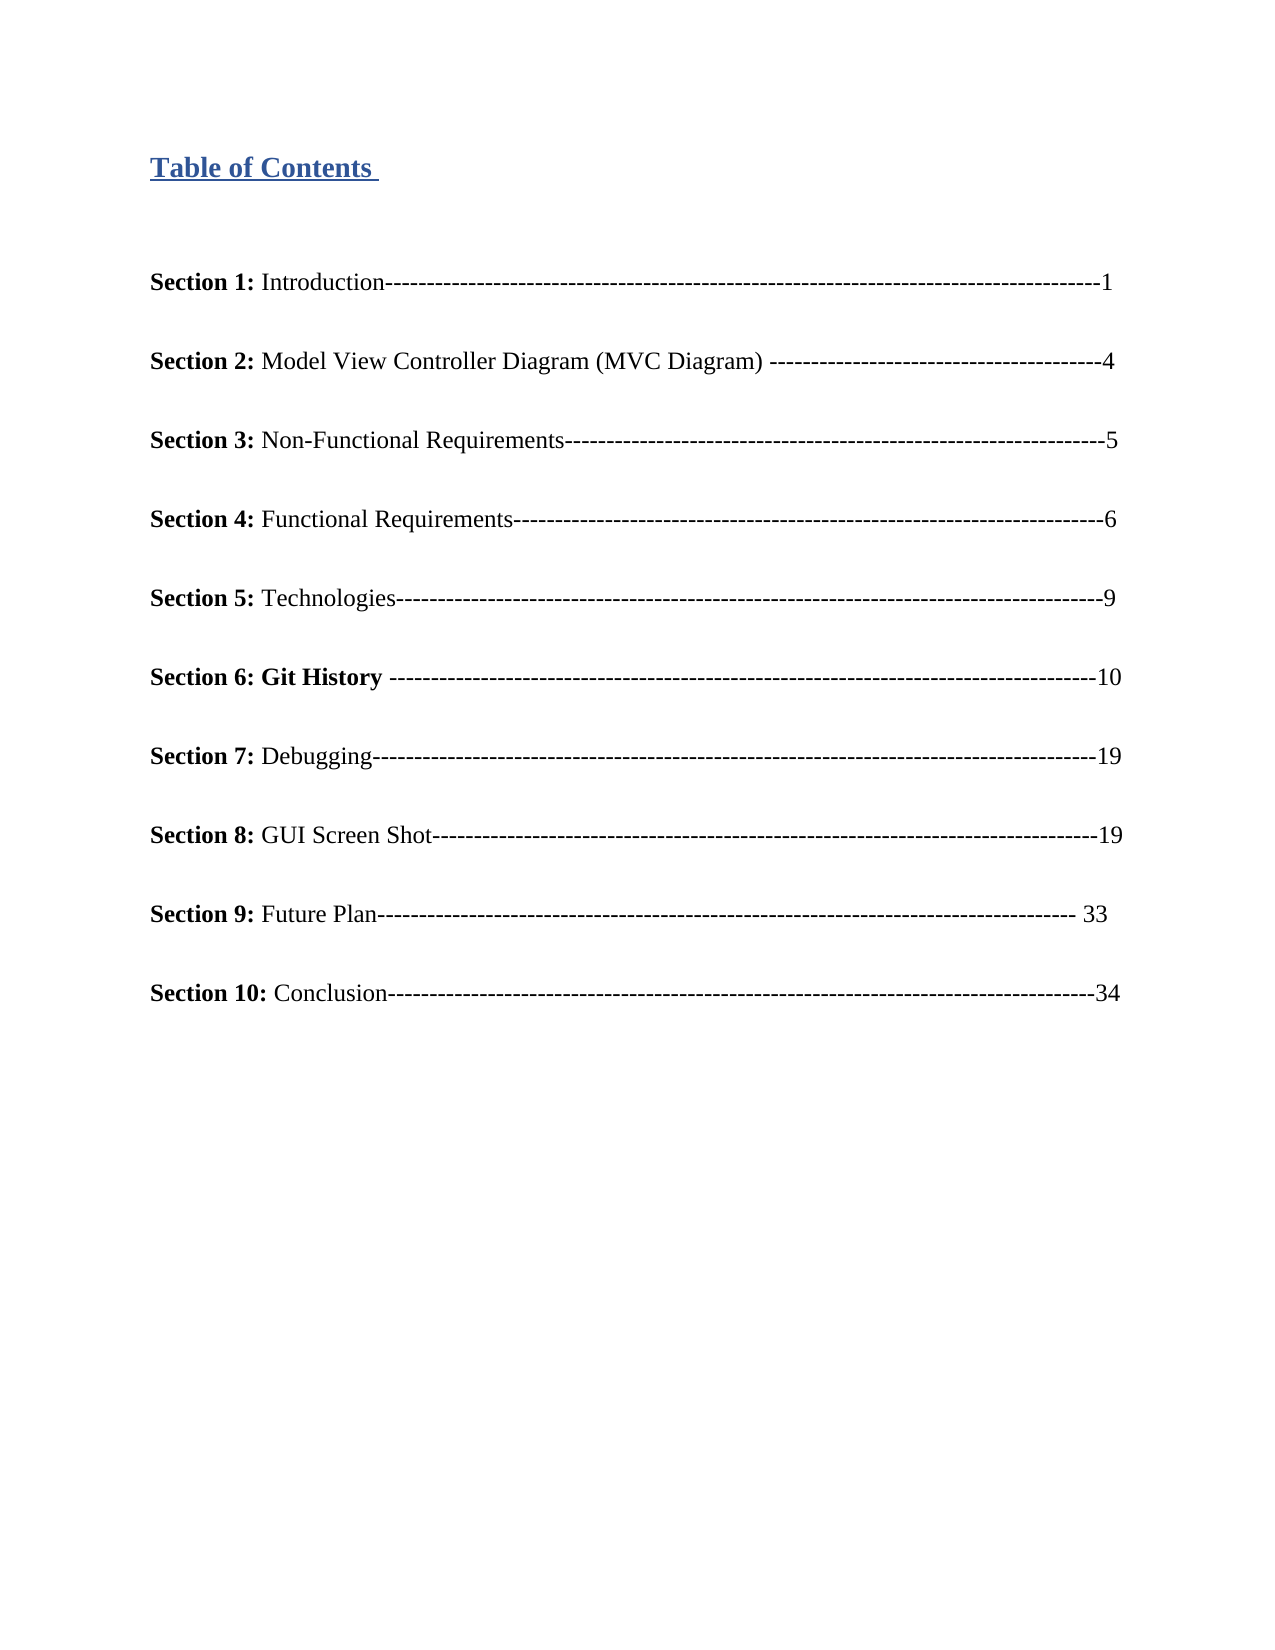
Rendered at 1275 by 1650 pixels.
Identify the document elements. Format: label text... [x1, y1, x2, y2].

text Section 10: Conclusion-------------------------------------------------------------------------------------34 [150, 978, 1124, 1007]
text Section 7: Debugging---------------------------------------------------------------------------------------19 [150, 741, 1124, 770]
text Section 8: GUI Screen Shot--------------------------------------------------------------------------------19 [150, 820, 1124, 849]
text Section 1: Introduction--------------------------------------------------------------------------------------1 [150, 267, 1124, 296]
text Section 2: Model View Controller Diagram (MVC Diagram) ----------------------------------------4 [150, 346, 1124, 375]
text Section 3: Non-Functional Requirements-----------------------------------------------------------------5 [150, 425, 1124, 454]
text Section 6: Git History -------------------------------------------------------------------------------------10 [150, 662, 1124, 691]
text Section 5: Technologies-------------------------------------------------------------------------------------9 [150, 583, 1124, 612]
text Section 4: Functional Requirements-----------------------------------------------------------------------6 [150, 504, 1124, 533]
text Table of Contents [150, 150, 1125, 183]
text Section 9: Future Plan------------------------------------------------------------------------------------ 33 [150, 899, 1124, 928]
